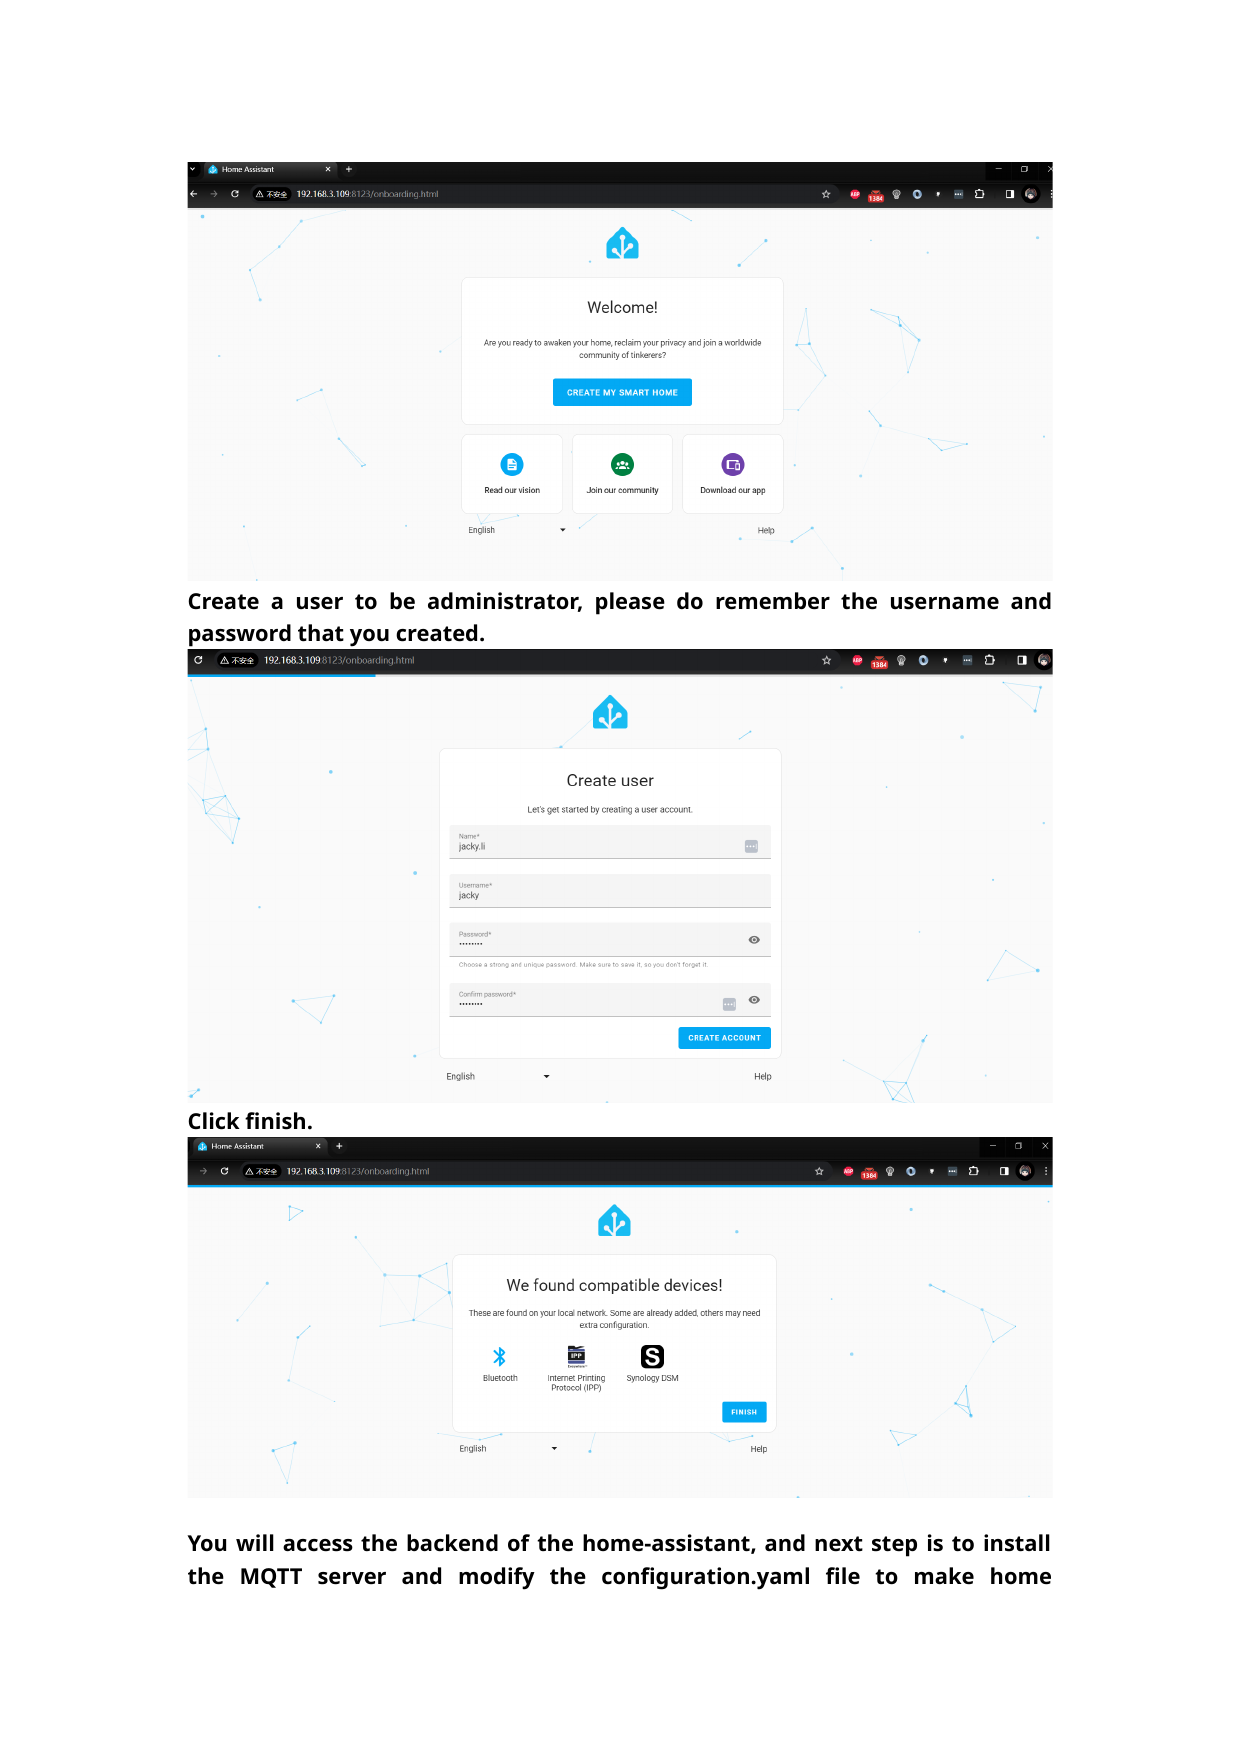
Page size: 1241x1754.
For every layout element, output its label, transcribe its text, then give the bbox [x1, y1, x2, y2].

text Create a user to be administrator, please do remember the username and password that you created. [187, 584, 1053, 649]
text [187, 1527, 1053, 1592]
picture [187, 162, 1053, 581]
picture [187, 649, 1053, 1103]
picture [187, 1137, 1053, 1184]
picture [187, 1188, 1053, 1498]
text Click finish. [187, 1104, 1053, 1137]
